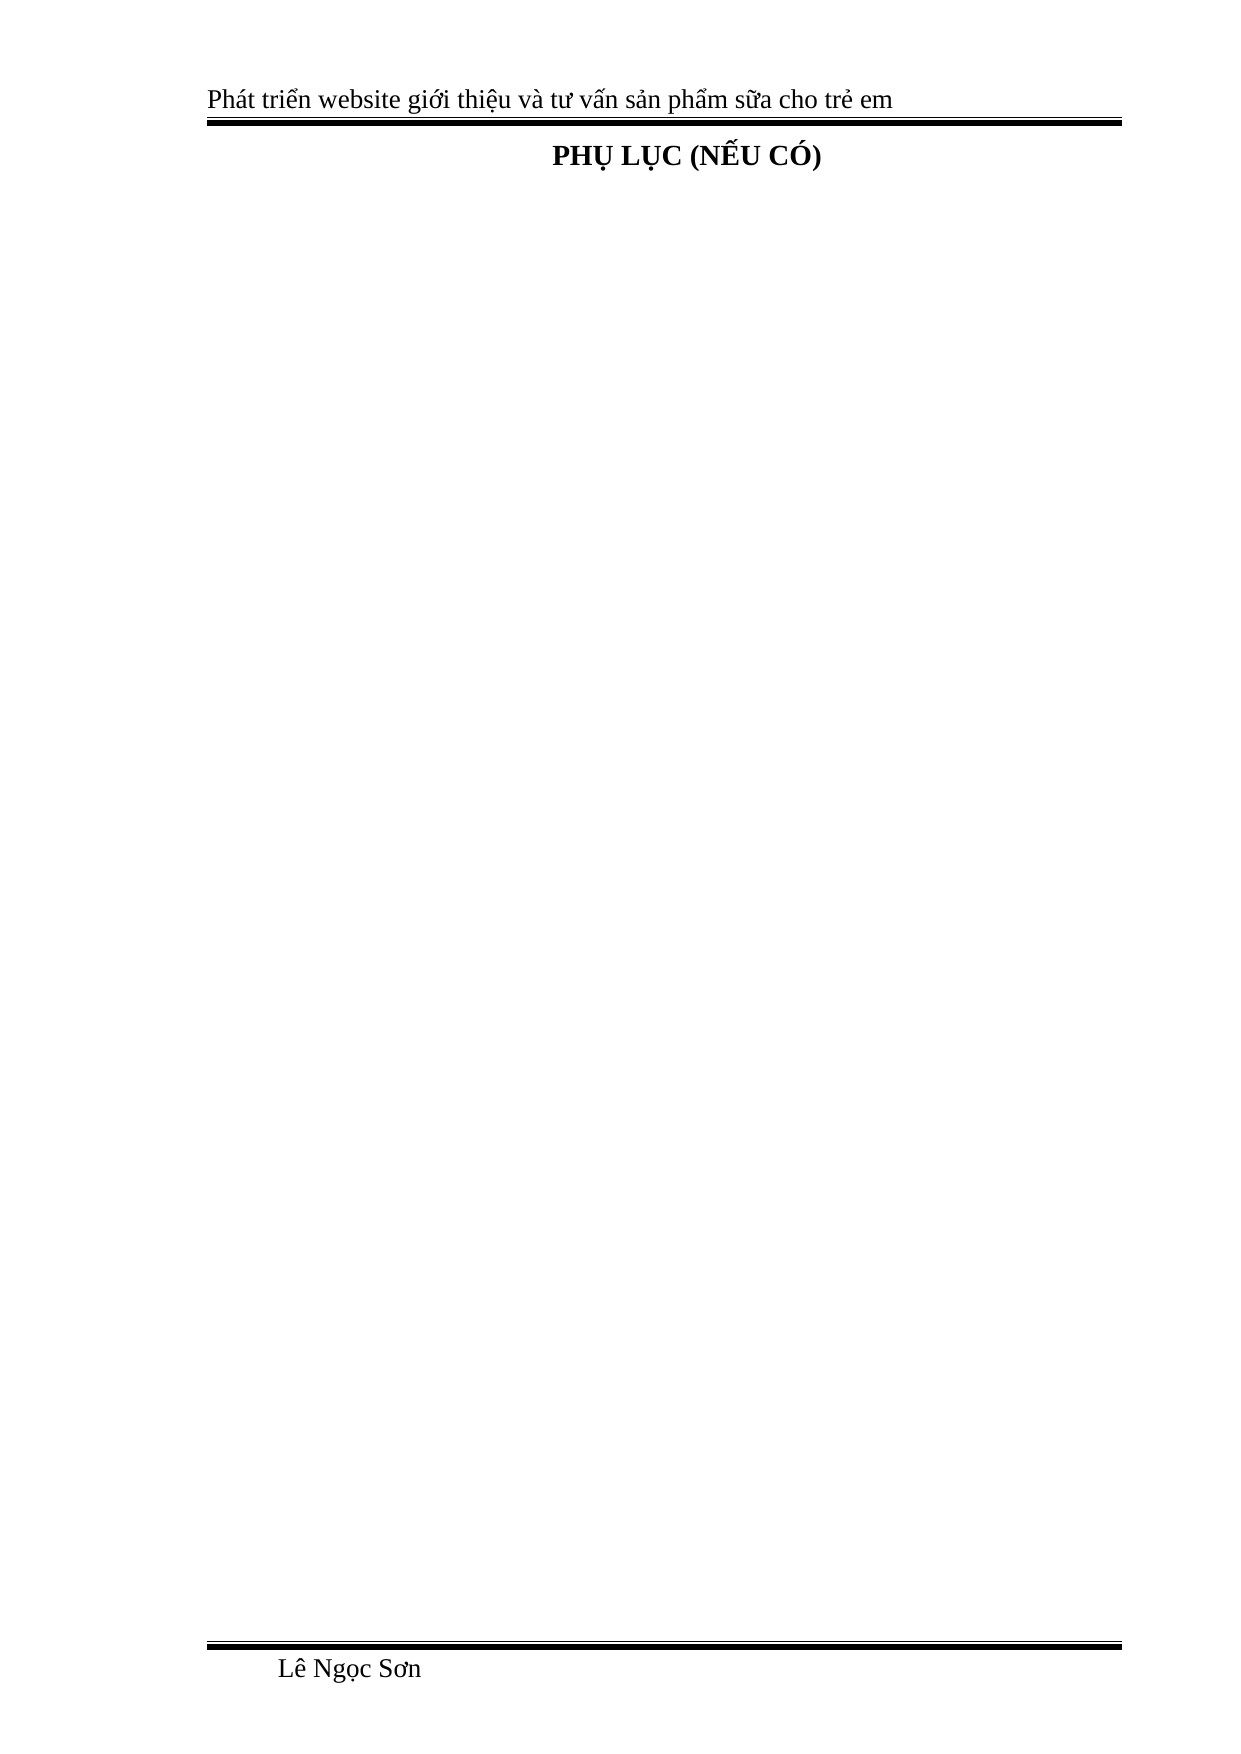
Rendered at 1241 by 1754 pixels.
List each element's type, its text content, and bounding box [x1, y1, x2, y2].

list PHỤ LỤC (Nếu có) [252, 138, 1122, 172]
